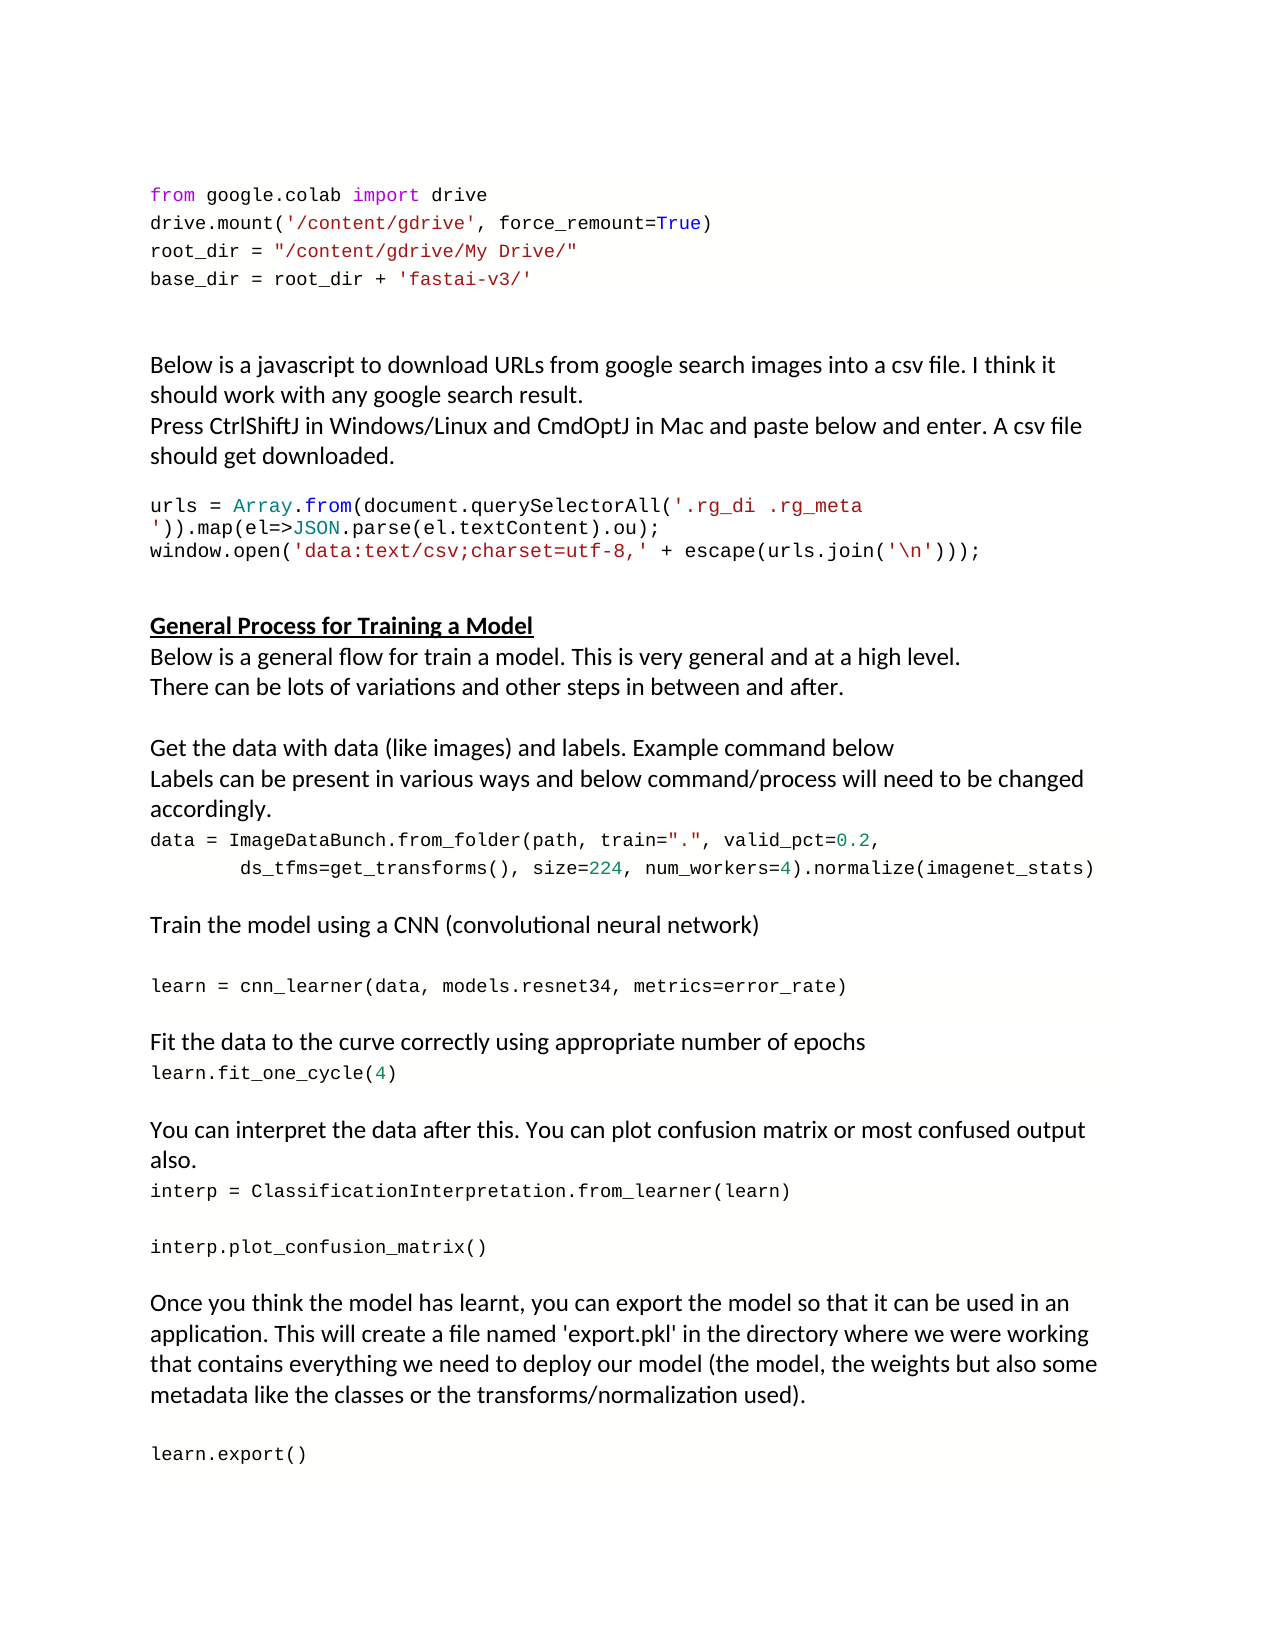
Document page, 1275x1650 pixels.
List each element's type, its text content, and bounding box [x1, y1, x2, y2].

text base_dir = root_dir + 'fastai-v3/' [150, 263, 1125, 291]
text Fit the data to the curve correctly using appropriate number of epochs [150, 1026, 1125, 1057]
text Below is a general flow for train a model. This is very general and at a high level. [150, 641, 1125, 671]
text General Process for Training a Model [150, 610, 1125, 641]
text root_dir = "/content/gdrive/My Drive/" [150, 235, 1125, 263]
text There can be lots of variations and other steps in between and after. [150, 671, 1125, 702]
text Press CtrlShiftJ in Windows/Linux and CmdOptJ in Mac and paste below and enter. A csv file should get downloaded. [150, 410, 1125, 471]
text from google.colab import drive [150, 179, 1125, 207]
text Once you think the model has learnt, you can export the model so that it can be used in an application. This will create a file named 'export.pkl' in the directory where we were working that contains everything we need to deploy our model (the model, the weights but also some metadata like the classes or the transforms/normalization used). [150, 1287, 1125, 1409]
text data = ImageDataBunch.from_folder(path, train=".", valid_pct=0.2, [150, 824, 1125, 852]
text You can interpret the data after this. You can plot confusion matrix or most confused output also. [150, 1114, 1125, 1175]
text Get the data with data (like images) and labels. Example command below [150, 732, 1125, 763]
text urls = Array.from(document.querySelectorAll('.rg_di .rg_meta')).map(el=>JSON.parse(el.textContent).ou); window.open('data:text/csv;charset=utf-8,' + escape(urls.join('\n'))); [150, 496, 1125, 563]
text learn.fit_one_cycle(4) [150, 1057, 1125, 1085]
text learn.export() [150, 1437, 1125, 1466]
text interp.plot_confusion_matrix() [150, 1231, 1125, 1259]
text Train the model using a CNN (convolutional neural network) [150, 909, 1125, 939]
text ds_tfms=get_transforms(), size=224, num_workers=4).normalize(imagenet_stats) [150, 852, 1125, 880]
text interp = ClassificationInterpretation.from_learner(learn) [150, 1175, 1125, 1203]
text Labels can be present in various ways and below command/process will need to be changed accordingly. [150, 763, 1125, 824]
text drive.mount('/content/gdrive', force_remount=True) [150, 207, 1125, 235]
text Below is a javascript to download URLs from google search images into a csv file. I think it should work with any google search result. [150, 349, 1125, 410]
text learn = cnn_learner(data, models.resnet34, metrics=error_rate) [150, 970, 1125, 998]
